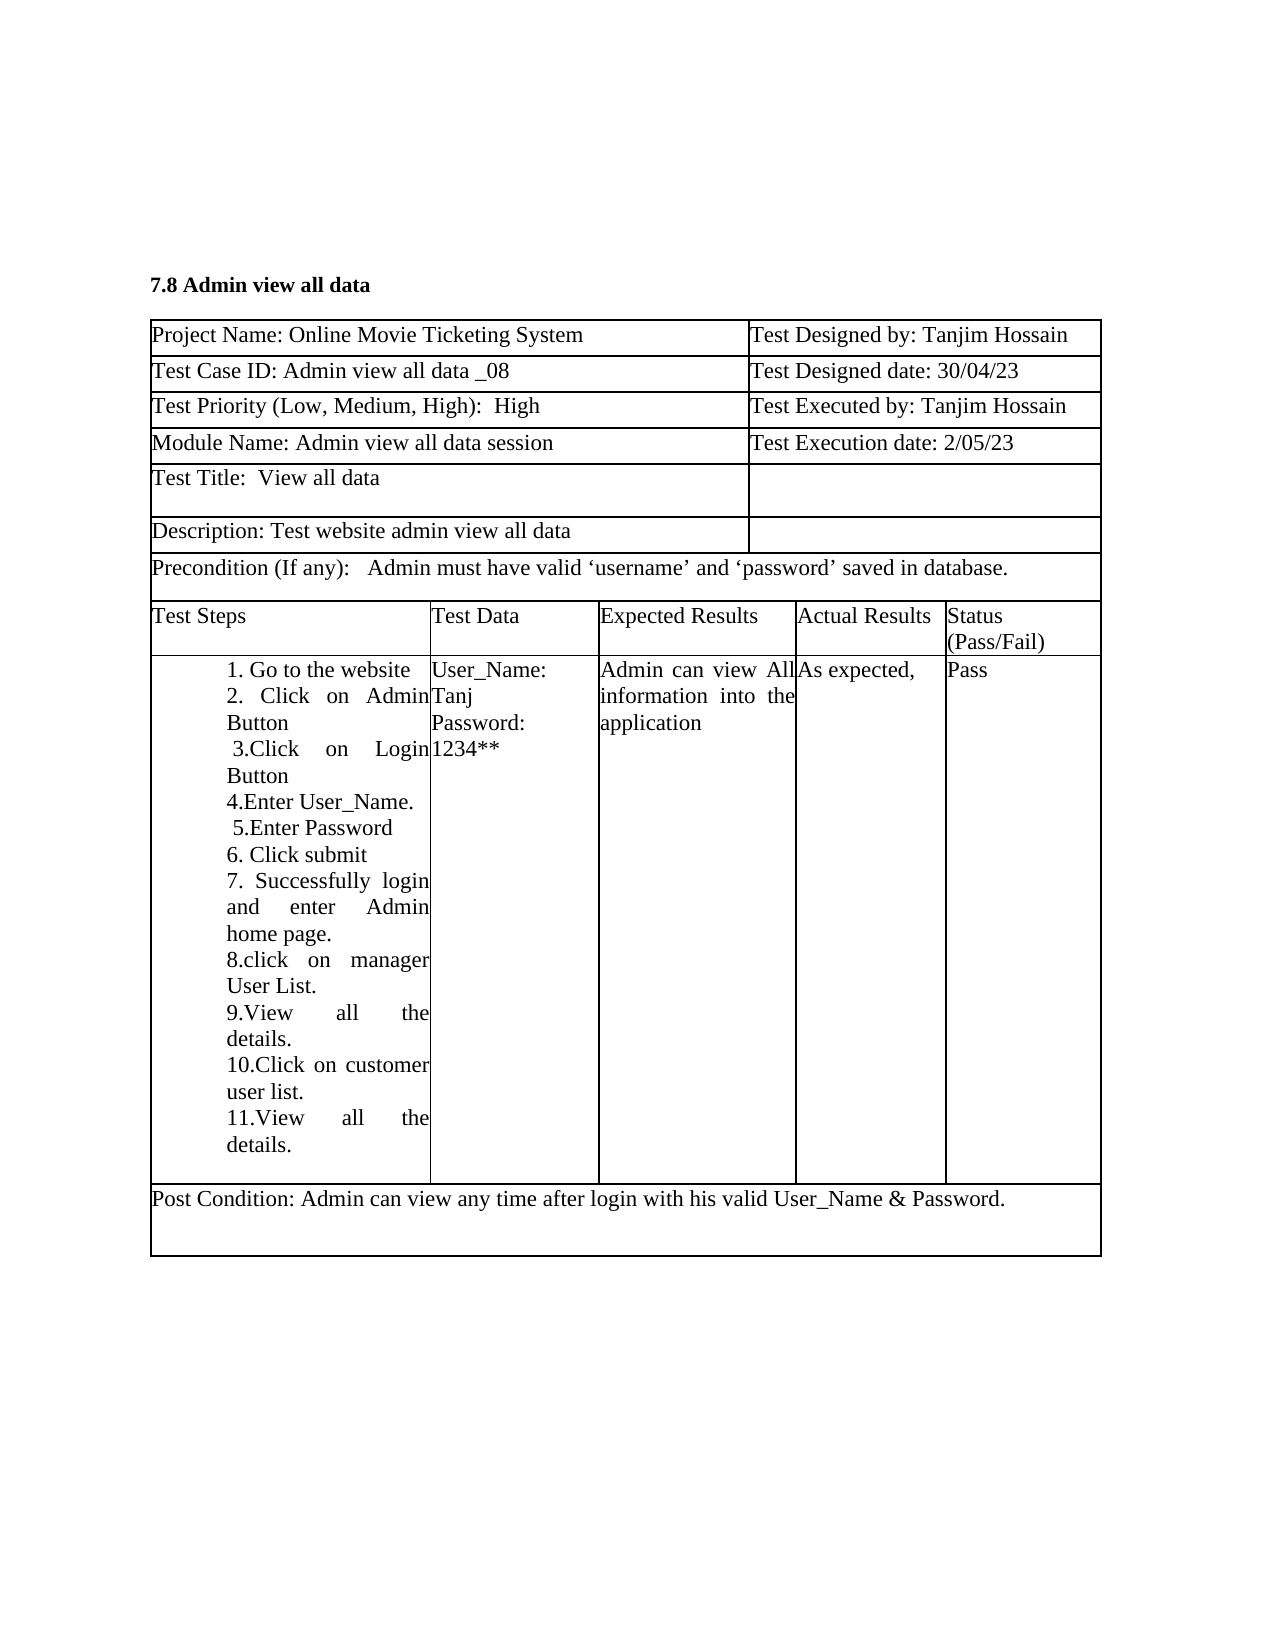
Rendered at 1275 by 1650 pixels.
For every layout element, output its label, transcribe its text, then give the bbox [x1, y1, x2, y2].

table_cell Test Case ID: Admin view all data _08 [152, 357, 748, 391]
table_cell Test Title: View all data [152, 465, 748, 516]
table_cell Expected Results [600, 602, 795, 655]
table_cell Actual Results [797, 602, 945, 655]
table_cell Module Name: Admin view all data session [152, 429, 748, 463]
table_cell Precondition (If any): Admin must have valid ‘username’ and ‘password’ saved in database. [152, 554, 1100, 600]
table_cell Post Condition: Admin can view any time after login with his valid User_Name & Password. [152, 1185, 1100, 1255]
table_cell Test Executed by: Tanjim Hossain [750, 393, 1100, 427]
table_cell 1. Go to the website 2. Click on Admin Button 3.Click on Login Button 4.Enter User_Name. 5.Enter Password 6. Click submit 7. Successfully login and enter Admin home page. 8.click on manager User List. 9.View all the details. 10.Click on customer user list. 11.View all the details. [152, 656, 430, 1183]
table_cell [750, 465, 1100, 516]
table_cell User_Name: Tanj Password: 1234** [431, 656, 598, 1183]
table_cell [750, 518, 1100, 552]
table_header Project Name: Online Movie Ticketing System [152, 321, 748, 355]
table_cell Test Steps [152, 602, 430, 655]
table_cell Pass [947, 656, 1100, 1183]
table_cell As expected, [797, 656, 945, 1183]
table_cell Test Execution date: 2/05/23 [750, 429, 1100, 463]
table_cell Description: Test website admin view all data [152, 518, 748, 552]
table_cell Test Data [431, 602, 598, 655]
table_cell Admin can view All information into the application [600, 656, 795, 1183]
text 7.8 Admin view all data [150, 272, 1125, 298]
table_header Test Designed by: Tanjim Hossain [750, 321, 1100, 355]
table_cell Test Designed date: 30/04/23 [750, 357, 1100, 391]
table_cell Status (Pass/Fail) [947, 602, 1100, 655]
table_cell Test Priority (Low, Medium, High): High [152, 393, 748, 427]
